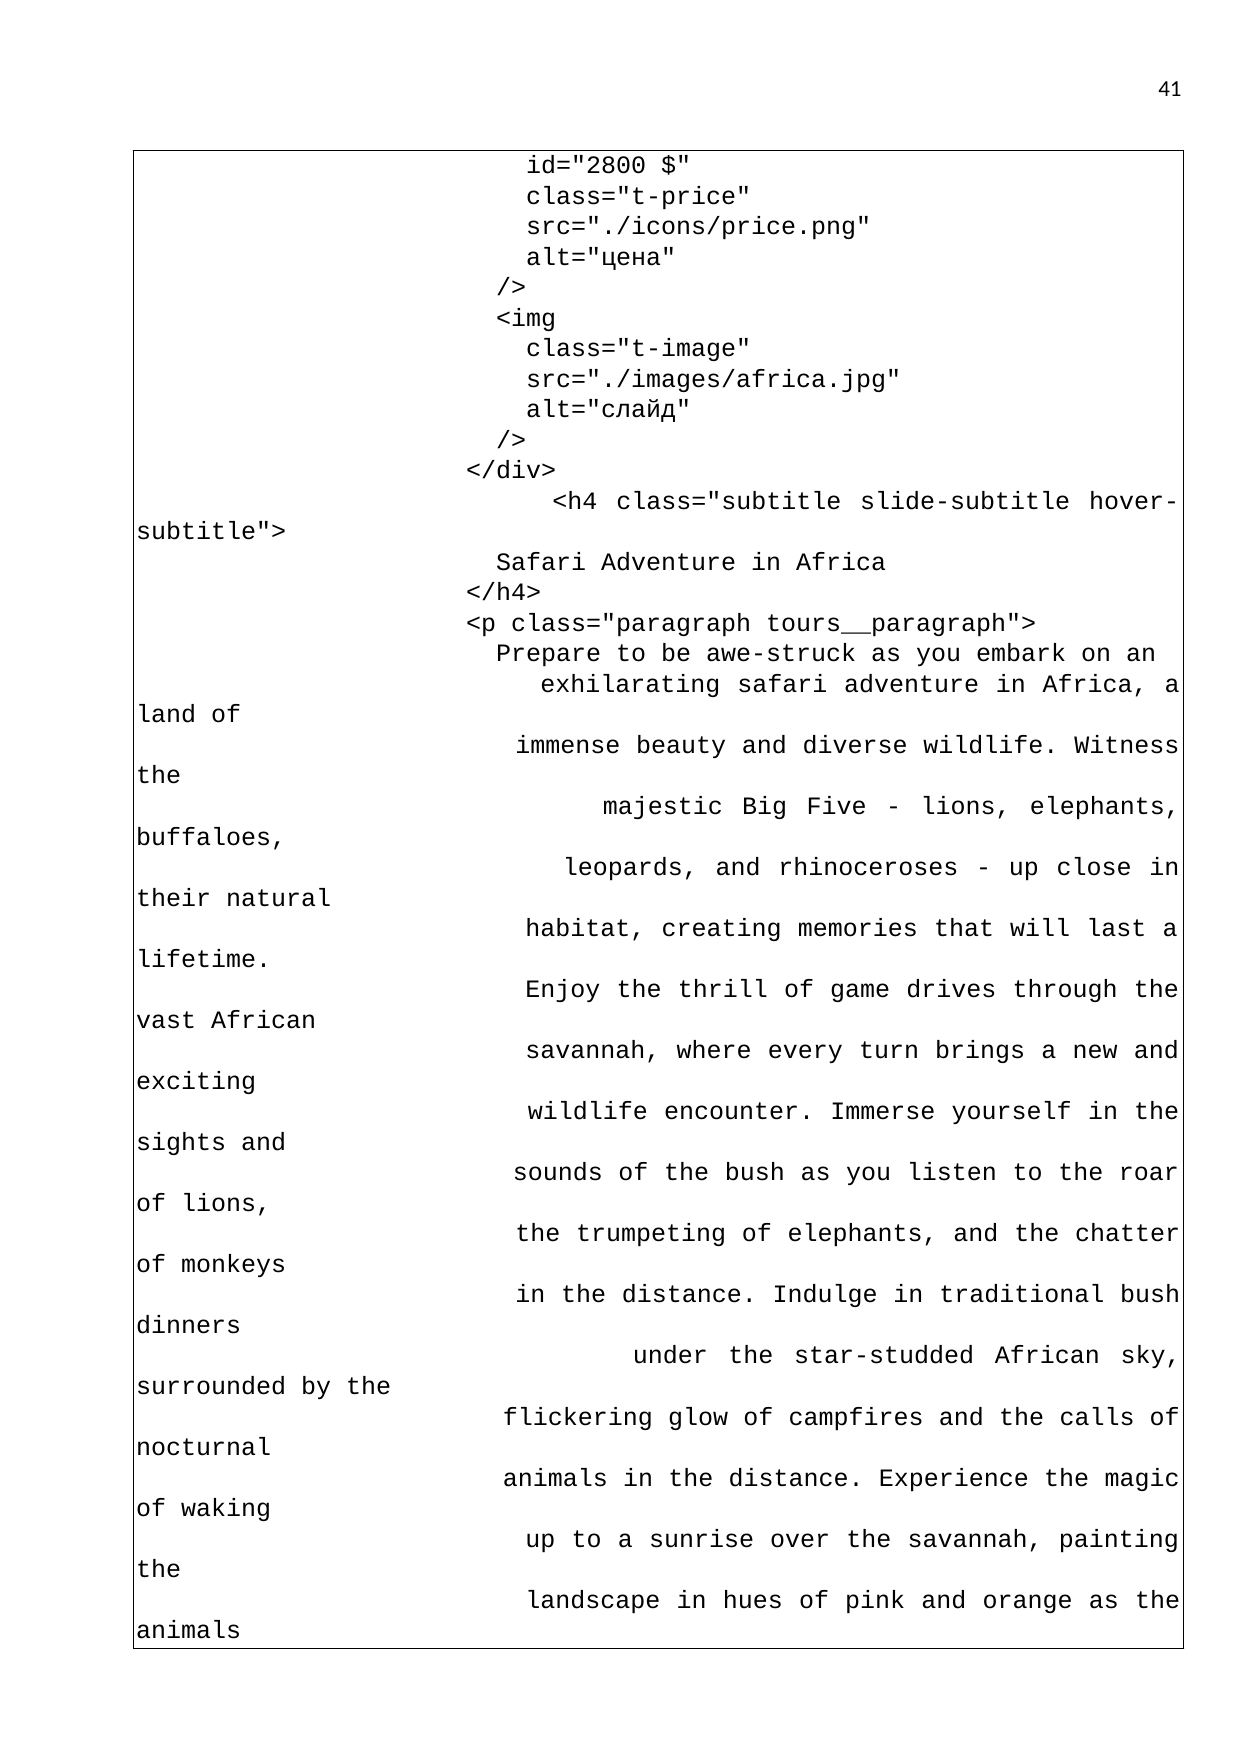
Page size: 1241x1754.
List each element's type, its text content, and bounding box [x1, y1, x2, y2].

text /> [134, 424, 1183, 455]
text src="./images/africa.jpg" [134, 363, 1183, 394]
text immense beauty and diverse wildlife. Witness the [134, 729, 1183, 791]
text Safari Adventure in Africa [134, 546, 1183, 577]
text alt="слайд" [134, 394, 1183, 424]
text /> [134, 272, 1183, 302]
text animals in the distance. Experience the magic of waking [134, 1462, 1183, 1523]
text the trumpeting of elephants, and the chatter of monkeys [134, 1218, 1183, 1279]
text savannah, where every turn brings a new and exciting [134, 1035, 1183, 1096]
text </div> [134, 455, 1183, 485]
text landscape in hues of pink and orange as the animals [134, 1584, 1183, 1648]
text Enjoy the thrill of game drives through the vast African [134, 974, 1183, 1035]
text <h4 class="subtitle slide-subtitle hover-subtitle"> [134, 485, 1183, 546]
text in the distance. Indulge in traditional bush dinners [134, 1279, 1183, 1340]
text majestic Big Five - lions, elephants, buffaloes, [134, 791, 1183, 852]
text class="t-image" [134, 333, 1183, 363]
text wildlife encounter. Immerse yourself in the sights and [134, 1096, 1183, 1157]
text alt="цена" [134, 241, 1183, 272]
text under the star-studded African sky, surrounded by the [134, 1340, 1183, 1401]
text class="t-price" [134, 180, 1183, 211]
text sounds of the bush as you listen to the roar of lions, [134, 1157, 1183, 1218]
text </h4> [134, 577, 1183, 607]
text leopards, and rhinoceroses - up close in their natural [134, 852, 1183, 913]
text up to a sunrise over the savannah, painting the [134, 1523, 1183, 1584]
text exhilarating safari adventure in Africa, a land of [134, 668, 1183, 729]
text <p class="paragraph tours__paragraph"> [134, 607, 1183, 638]
text src="./icons/price.png" [134, 211, 1183, 241]
text id="2800 $" [134, 151, 1183, 180]
text flickering glow of campfires and the calls of nocturnal [134, 1401, 1183, 1462]
text Prepare to be awe-struck as you embark on an [134, 638, 1183, 668]
text <img [134, 302, 1183, 333]
text habitat, creating memories that will last a lifetime. [134, 913, 1183, 974]
